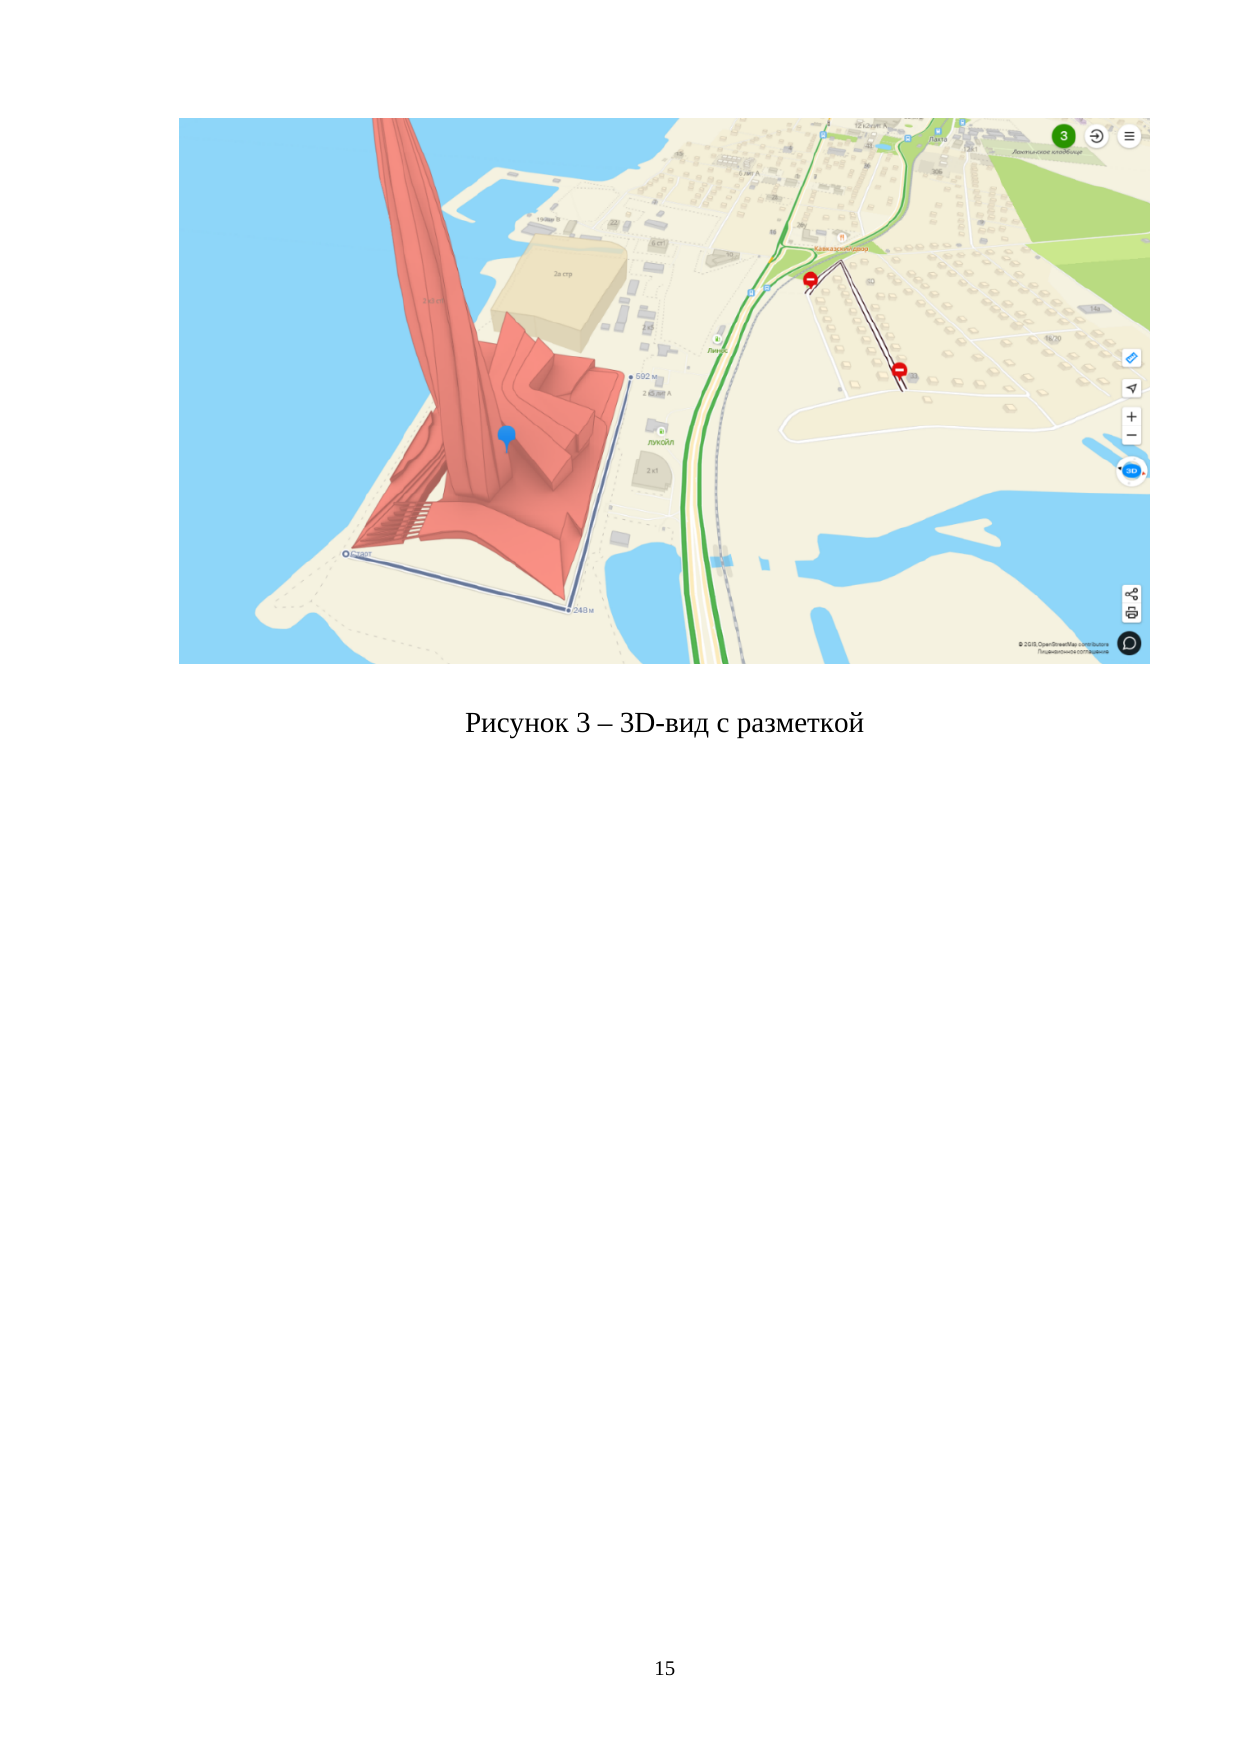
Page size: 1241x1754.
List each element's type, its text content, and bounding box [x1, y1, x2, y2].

picture [179, 118, 1150, 664]
text Рисунок – 3D-вид с разметкой [177, 705, 1152, 739]
